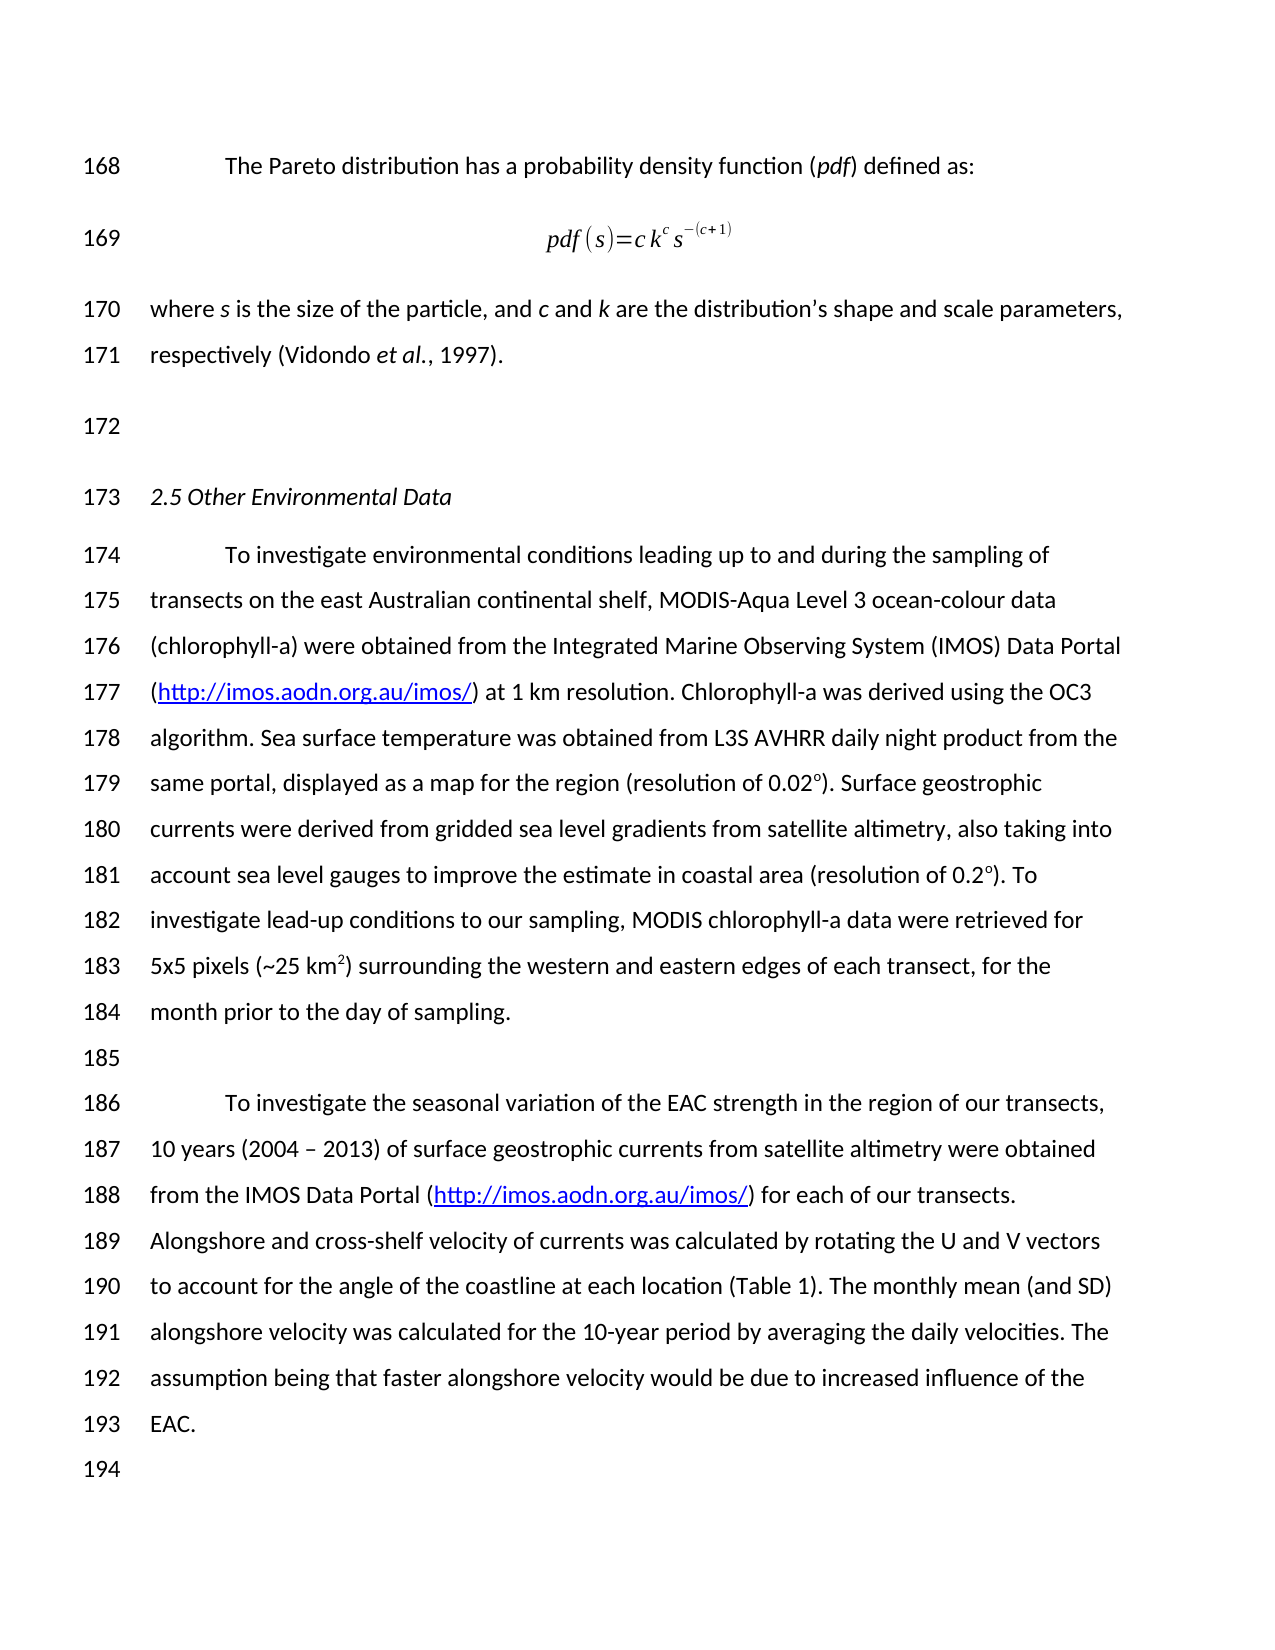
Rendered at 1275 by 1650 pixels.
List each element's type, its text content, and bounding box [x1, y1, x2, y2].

text To investigate environmental conditions leading up to and during the sampling of transects on the east Australian continental shelf, MODIS-Aqua Level 3 ocean-colour data (chlorophyll-a) were obtained from the Integrated Marine Observing System (IMOS) Data Portal (http://imos.aodn.org.au/imos/) at 1 km resolution. Chlorophyll-a was derived using the OC3 algorithm. Sea surface temperature was obtained from L3S AVHRR daily night product from the same portal, displayed as a map for the region (resolution of 0.02o). Surface geostrophic currents were derived from gridded sea level gradients from satellite altimetry, also taking into account sea level gauges to improve the estimate in coastal area (resolution of 0.2o). To investigate lead-up conditions to our sampling, MODIS chlorophyll-a data were retrieved for 5x5 pixels (~25 km2) surrounding the western and eastern edges of each transect, for the month prior to the day of sampling. [150, 539, 1125, 1027]
subtitle 2.5 Other Environmental Data [150, 481, 1125, 511]
text where s is the size of the particle, and c and k are the distribution’s shape and scale parameters, respectively (Vidondo et al., 1997). [150, 293, 1125, 370]
text To investigate the seasonal variation of the EAC strength in the region of our transects, 10 years (2004 – 2013) of surface geostrophic currents from satellite altimetry were obtained from the IMOS Data Portal (http://imos.aodn.org.au/imos/) for each of our transects. Alongshore and cross-shelf velocity of currents was calculated by rotating the U and V vectors to account for the angle of the coastline at each location (Table 1). The monthly mean (and SD) alongshore velocity was calculated for the 10-year period by averaging the daily velocities. The assumption being that faster alongshore velocity would be due to increased influence of the EAC. [150, 1088, 1125, 1438]
text The Pareto distribution has a probability density function (pdf) defined as: [150, 150, 1125, 181]
